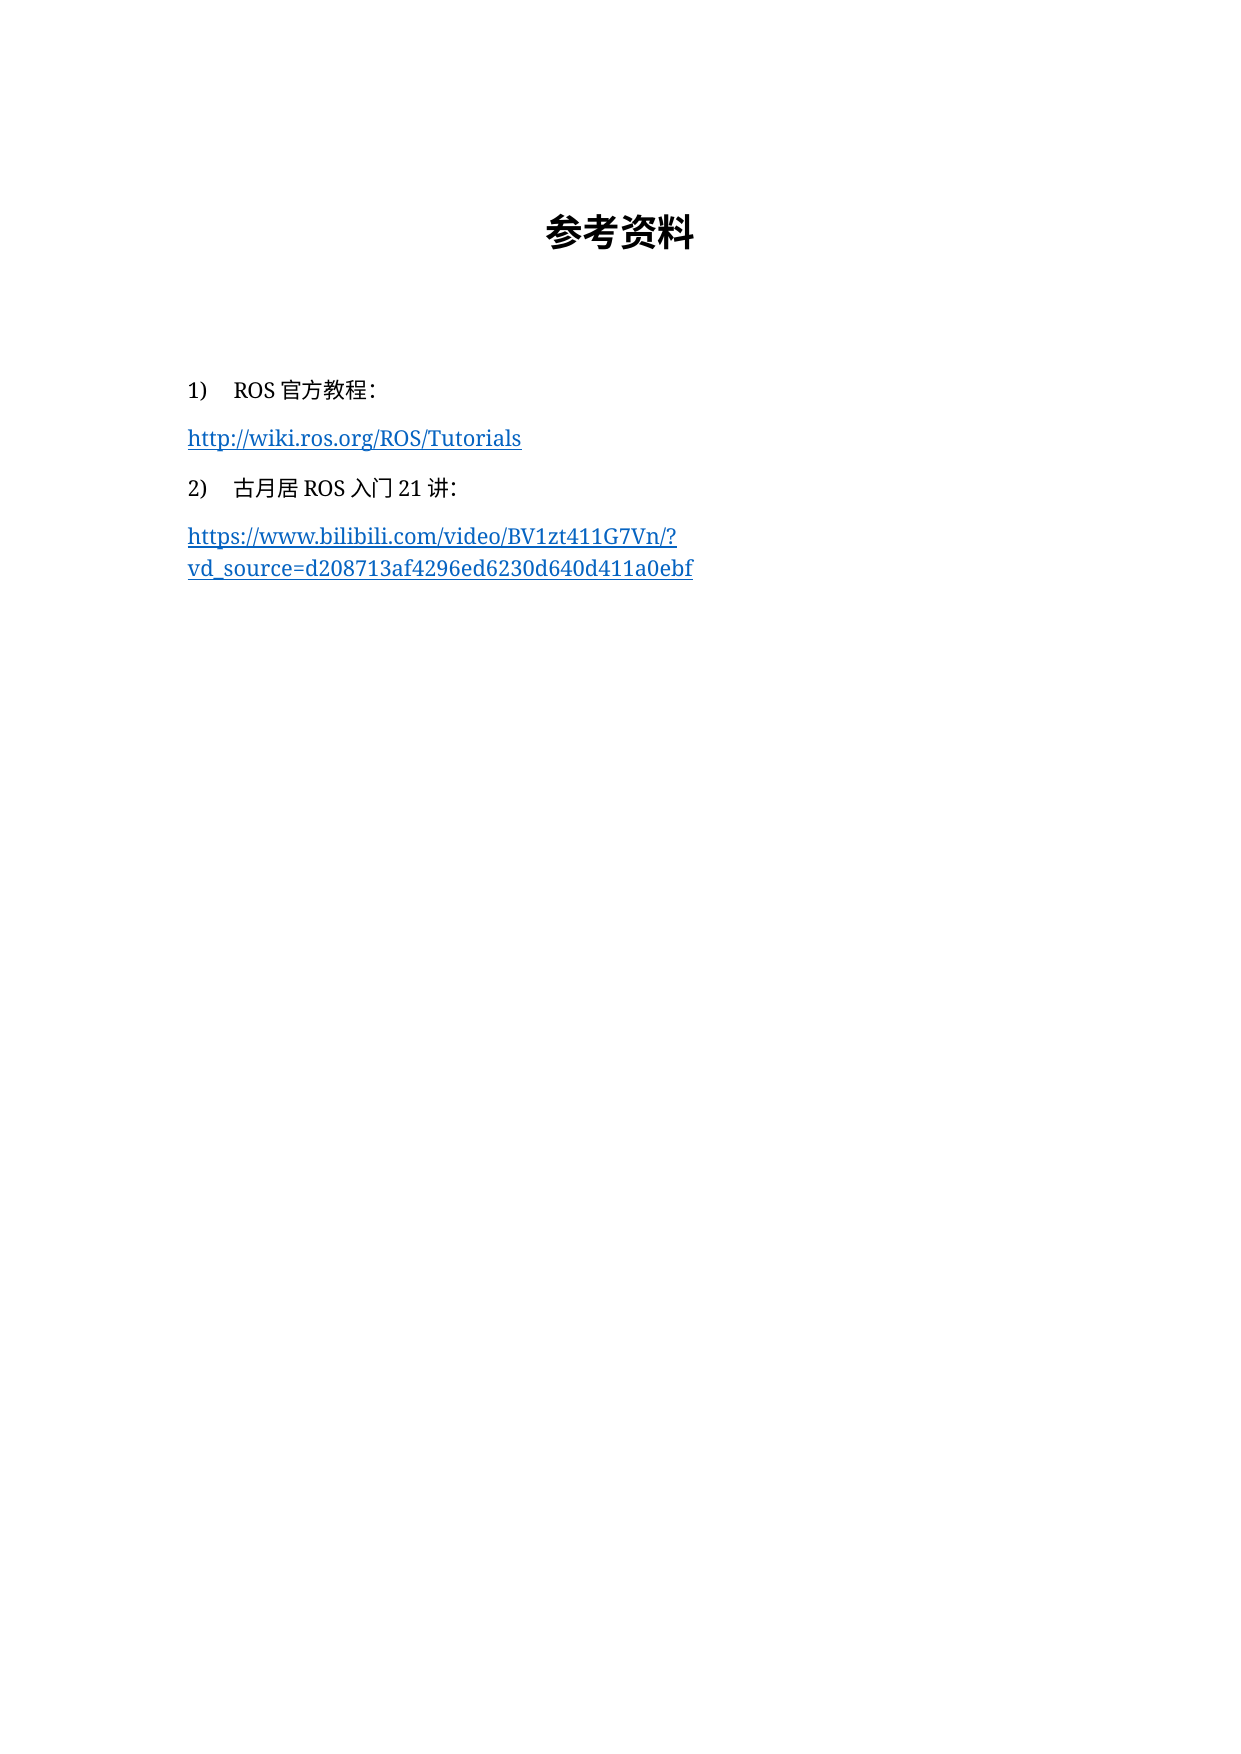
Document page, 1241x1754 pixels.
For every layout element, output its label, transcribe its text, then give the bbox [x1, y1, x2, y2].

list ROS官方教程： [187, 373, 1053, 406]
text https://www.bilibili.com/video/BV1zt411G7Vn/?vd_source=d208713af4296ed6230d640d411a0ebf [187, 519, 1053, 584]
subtitle 参考资料 [187, 197, 1053, 262]
list 古月居ROS入门21讲： [187, 471, 1053, 503]
text http://wiki.ros.org/ROS/Tutorials [187, 422, 1053, 454]
